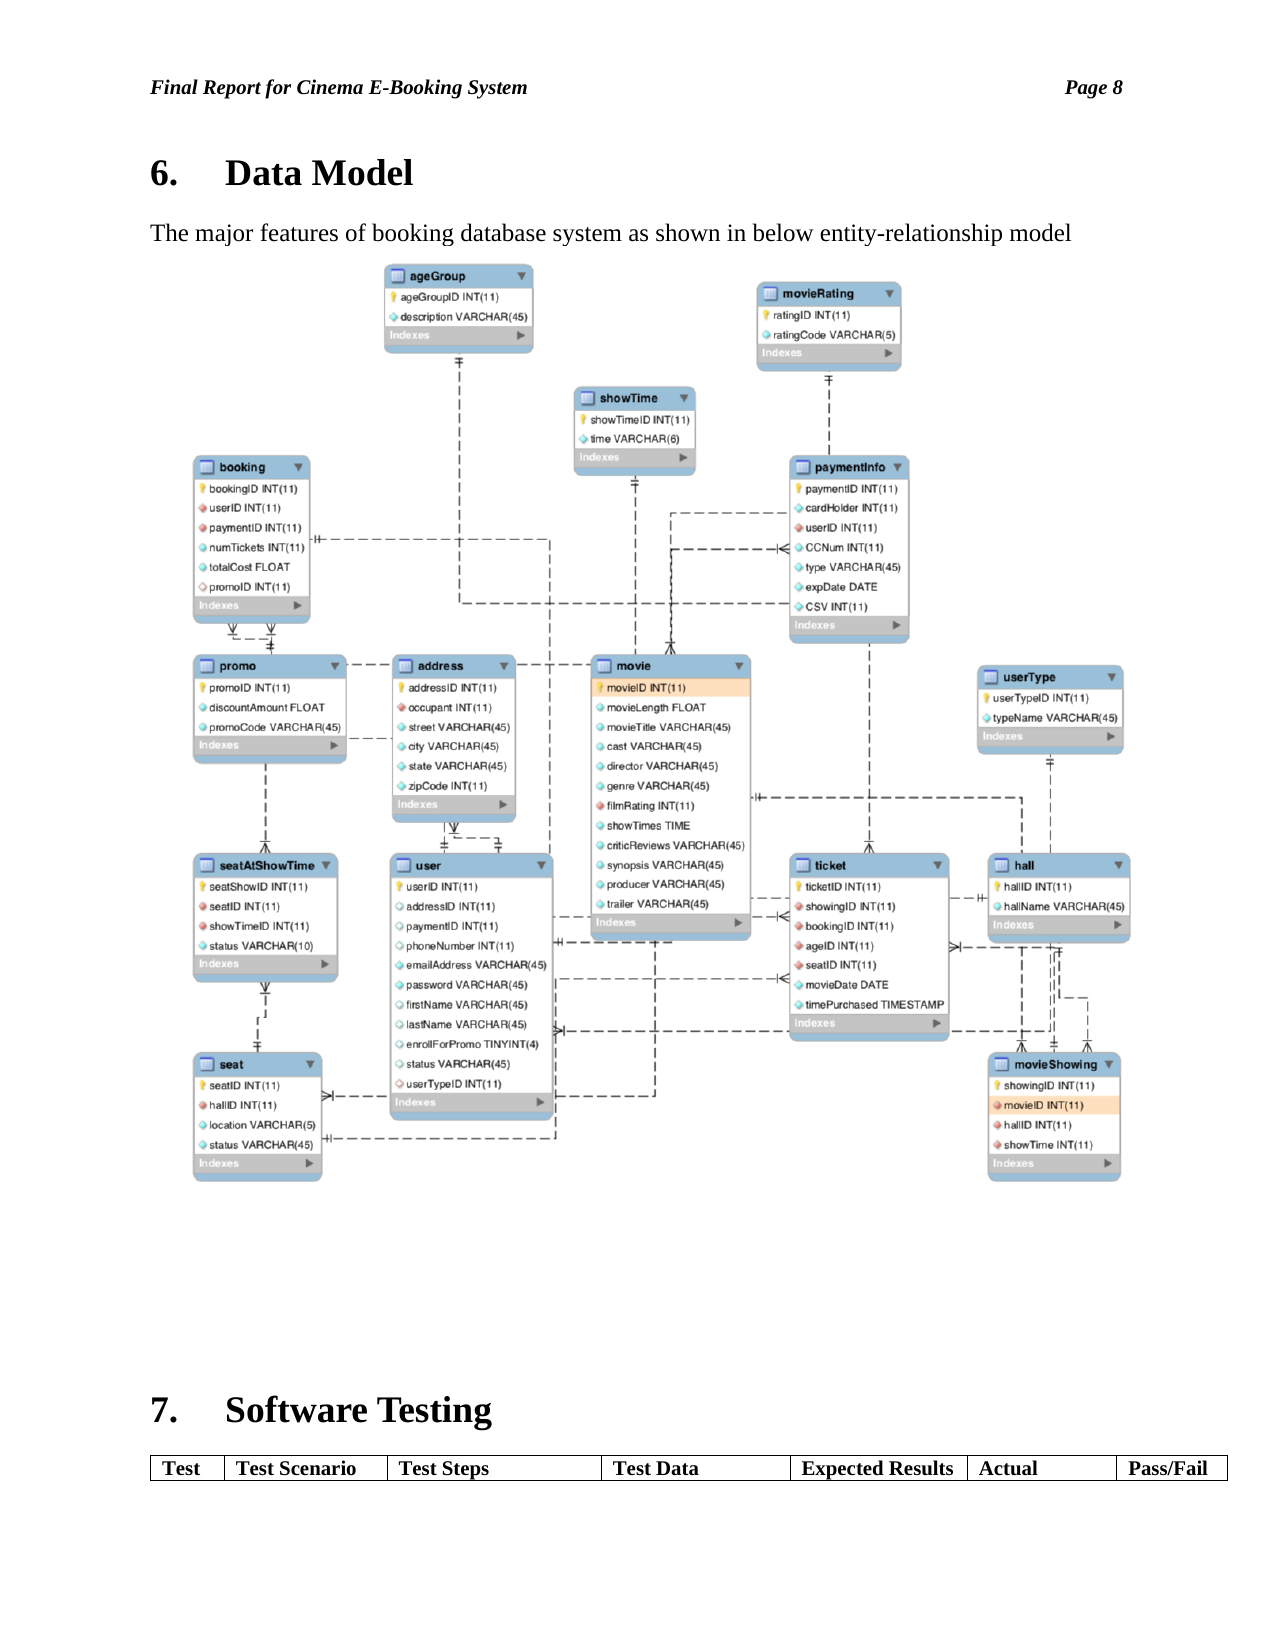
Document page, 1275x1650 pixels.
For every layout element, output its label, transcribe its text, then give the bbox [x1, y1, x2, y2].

table_header Test Case ID [151, 1456, 224, 1480]
table_header Test Scenario [225, 1456, 387, 1480]
table_header Expected Results [791, 1456, 967, 1480]
table_header Test Data [602, 1456, 790, 1480]
picture [150, 246, 1156, 1208]
subtitle Data Model [150, 150, 1125, 193]
table_header Actual Results [968, 1456, 1116, 1480]
subtitle Software Testing [150, 1387, 1125, 1430]
table_header Test Steps [388, 1456, 601, 1480]
text The major features of booking database system as shown in below entity-relationship model [150, 218, 1125, 246]
table_header Pass/Fail [1117, 1456, 1227, 1480]
